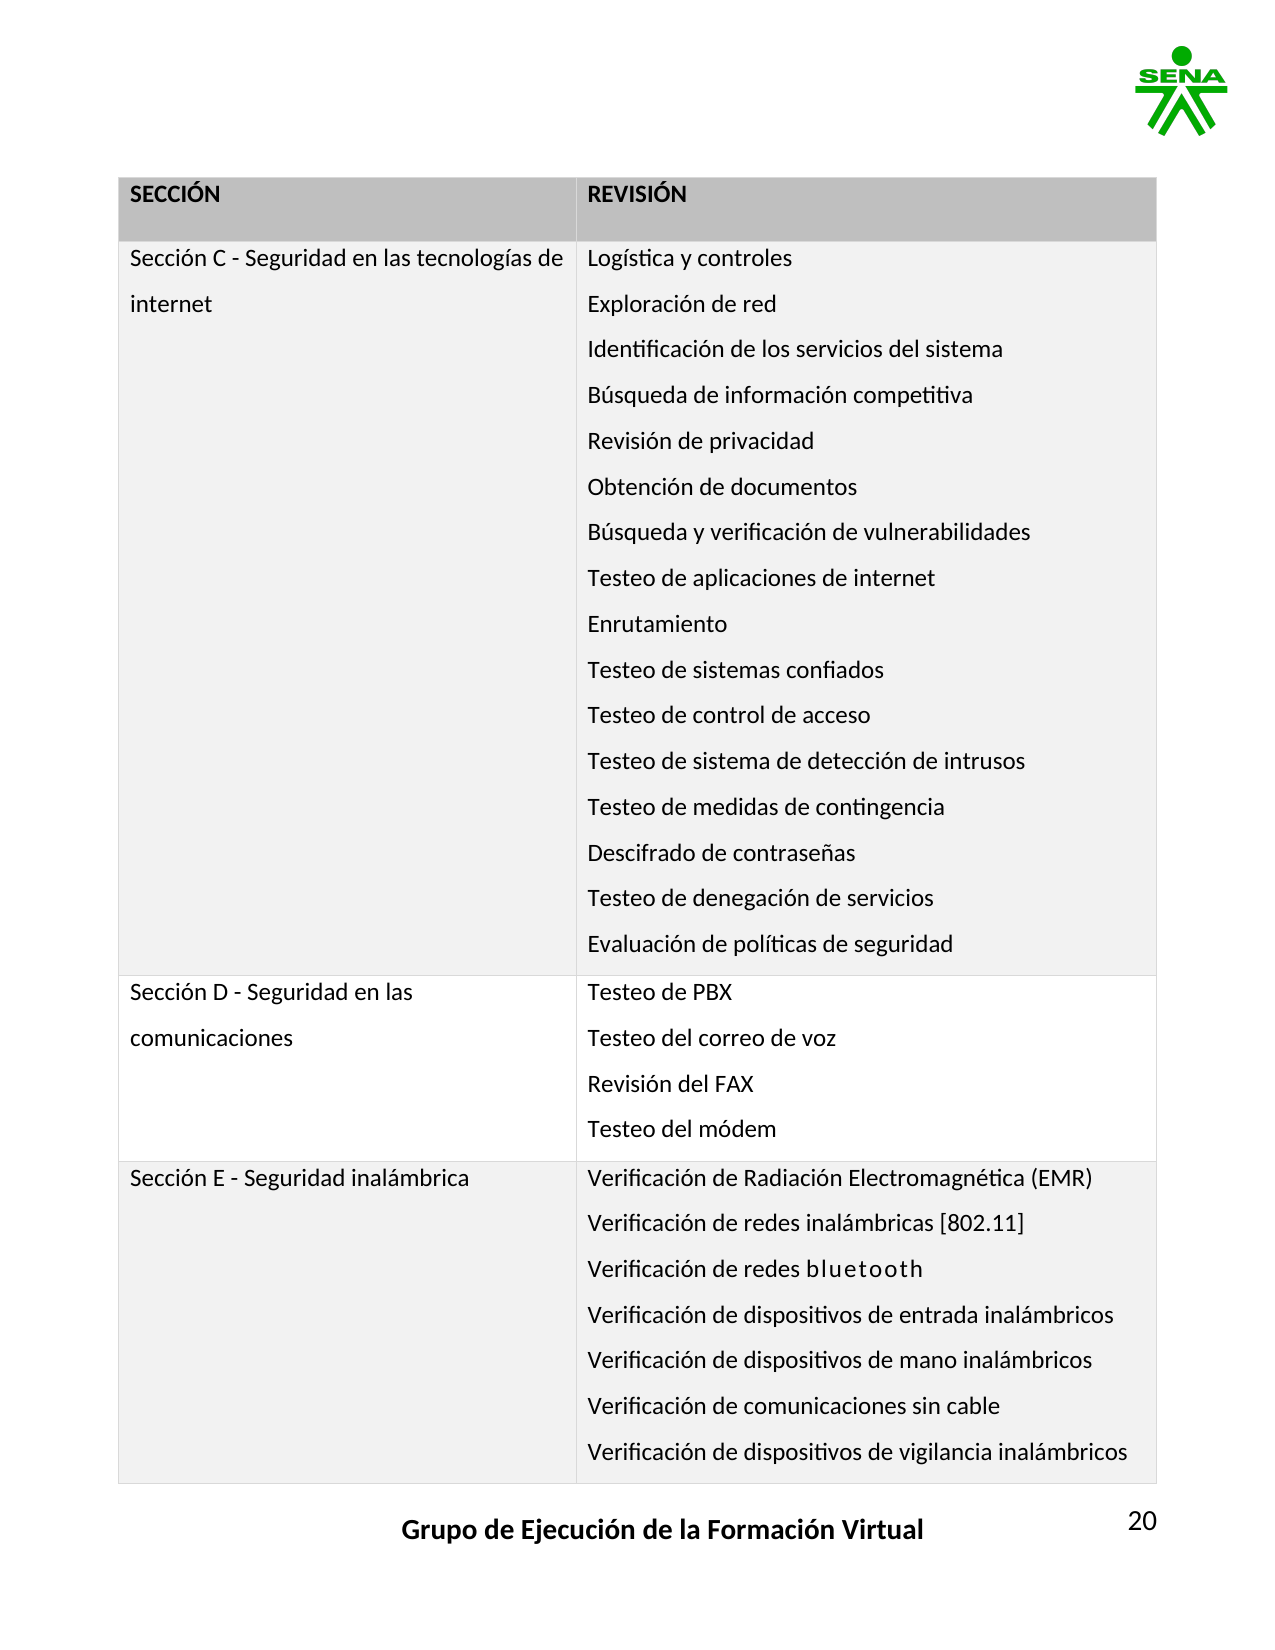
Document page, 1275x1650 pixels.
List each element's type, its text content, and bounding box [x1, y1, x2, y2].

table_cell Logística y controles Exploración de red Identificación de los servicios del sistema Búsqueda de información competitiva Revisión de privacidad Obtención de documentos Búsqueda y verificación de vulnerabilidades Testeo de aplicaciones de internet Enrutamiento Testeo de sistemas confiados Testeo de control de acceso Testeo de sistema de detección de intrusos Testeo de medidas de contingencia Descifrado de contraseñas Testeo de denegación de servicios Evaluación de políticas de seguridad [577, 242, 1156, 975]
table_header REVISIÓN [577, 178, 1156, 241]
table_cell Sección D - Seguridad en las comunicaciones [119, 976, 576, 1161]
table_cell Sección E - Seguridad inalámbrica [119, 1162, 576, 1483]
table_header SECCIÓN [119, 178, 576, 241]
picture [1135, 46, 1228, 136]
table_cell Sección C - Seguridad en las tecnologías de internet [119, 242, 576, 975]
table_cell Testeo de PBX Testeo del correo de voz Revisión del FAX Testeo del módem [577, 976, 1156, 1161]
